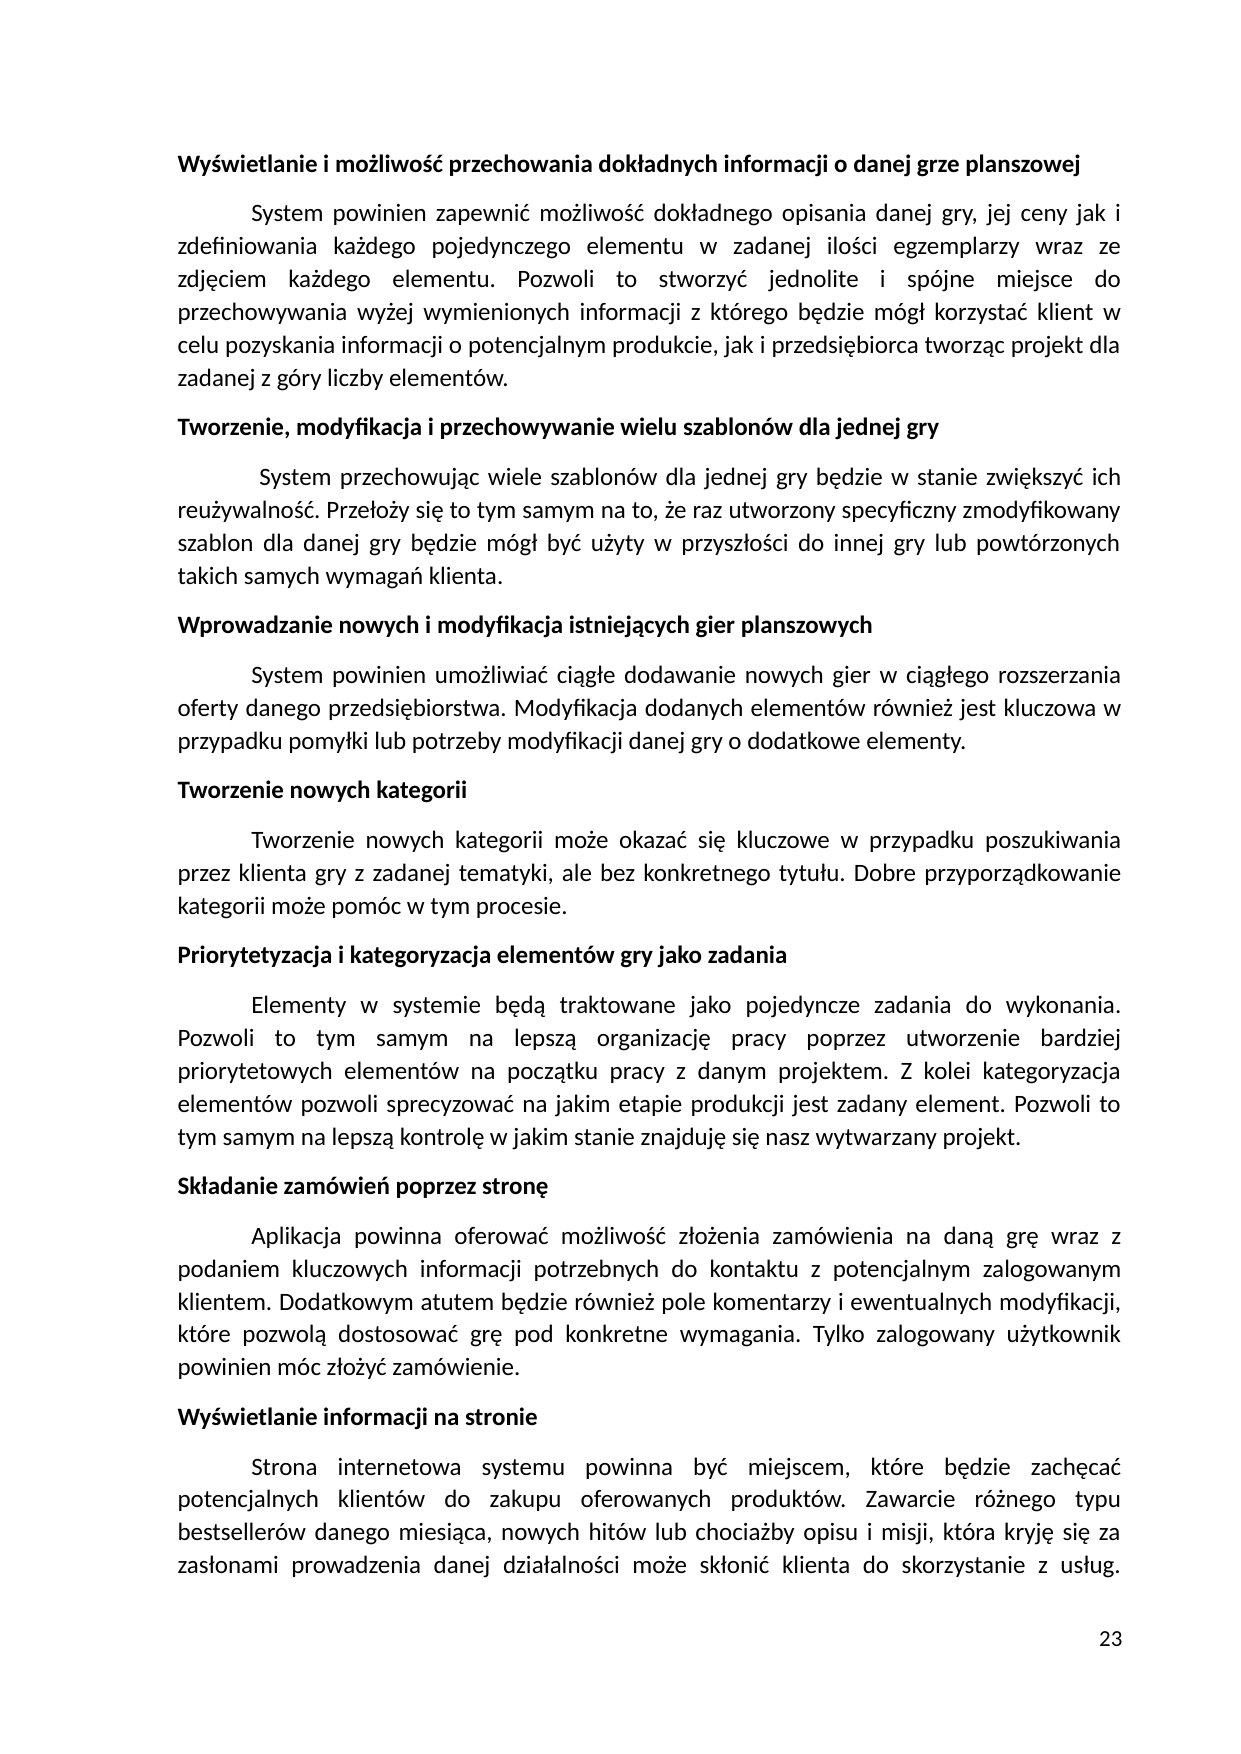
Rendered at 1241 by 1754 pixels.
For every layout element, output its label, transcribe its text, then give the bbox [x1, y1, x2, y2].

text Aplikacja powinna oferować możliwość złożenia zamówienia na daną grę wraz z podaniem kluczowych informacji potrzebnych do kontaktu z potencjalnym zalogowanym klientem. Dodatkowym atutem będzie również pole komentarzy i ewentualnych modyfikacji, które pozwolą dostosować grę pod konkretne wymagania. Tylko zalogowany użytkownik powinien móc złożyć zamówienie. [177, 1220, 1122, 1382]
text System powinien zapewnić możliwość dokładnego opisania danej gry, jej ceny jak i zdefiniowania każdego pojedynczego elementu w zadanej ilości egzemplarzy wraz ze zdjęciem każdego elementu. Pozwoli to stworzyć jednolite i spójne miejsce do przechowywania wyżej wymienionych informacji z którego będzie mógł korzystać klient w celu pozyskania informacji o potencjalnym produkcie, jak i przedsiębiorca tworząc projekt dla zadanej z góry liczby elementów. [177, 197, 1122, 392]
text System powinien umożliwiać ciągłe dodawanie nowych gier w ciągłego rozszerzania oferty danego przedsiębiorstwa. Modyfikacja dodanych elementów również jest kluczowa w przypadku pomyłki lub potrzeby modyfikacji danej gry o dodatkowe elementy. [177, 659, 1122, 755]
text Tworzenie nowych kategorii [177, 774, 1122, 805]
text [177, 1451, 1122, 1580]
text Wprowadzanie nowych i modyfikacja istniejących gier planszowych [177, 609, 1122, 640]
text Priorytetyzacja i kategoryzacja elementów gry jako zadania [177, 939, 1122, 970]
text Tworzenie, modyfikacja i przechowywanie wielu szablonów dla jednej gry [177, 411, 1122, 442]
text System przechowując wiele szablonów dla jednej gry będzie w stanie zwiększyć ich reużywalność. Przełoży się to tym samym na to, że raz utworzony specyficzny zmodyfikowany szablon dla danej gry będzie mógł być użyty w przyszłości do innej gry lub powtórzonych takich samych wymagań klienta. [177, 461, 1122, 590]
text Wyświetlanie informacji na stronie [177, 1401, 1122, 1432]
text Tworzenie nowych kategorii może okazać się kluczowe w przypadku poszukiwania przez klienta gry z zadanej tematyki, ale bez konkretnego tytułu. Dobre przyporządkowanie kategorii może pomóc w tym procesie. [177, 824, 1122, 920]
text Składanie zamówień poprzez stronę [177, 1170, 1122, 1201]
text Elementy w systemie będą traktowane jako pojedyncze zadania do wykonania. Pozwoli to tym samym na lepszą organizację pracy poprzez utworzenie bardziej priorytetowych elementów na początku pracy z danym projektem. Z kolei kategoryzacja elementów pozwoli sprecyzować na jakim etapie produkcji jest zadany element. Pozwoli to tym samym na lepszą kontrolę w jakim stanie znajduję się nasz wytwarzany projekt. [177, 989, 1122, 1151]
text Wyświetlanie i możliwość przechowania dokładnych informacji o danej grze planszowej [177, 148, 1122, 178]
